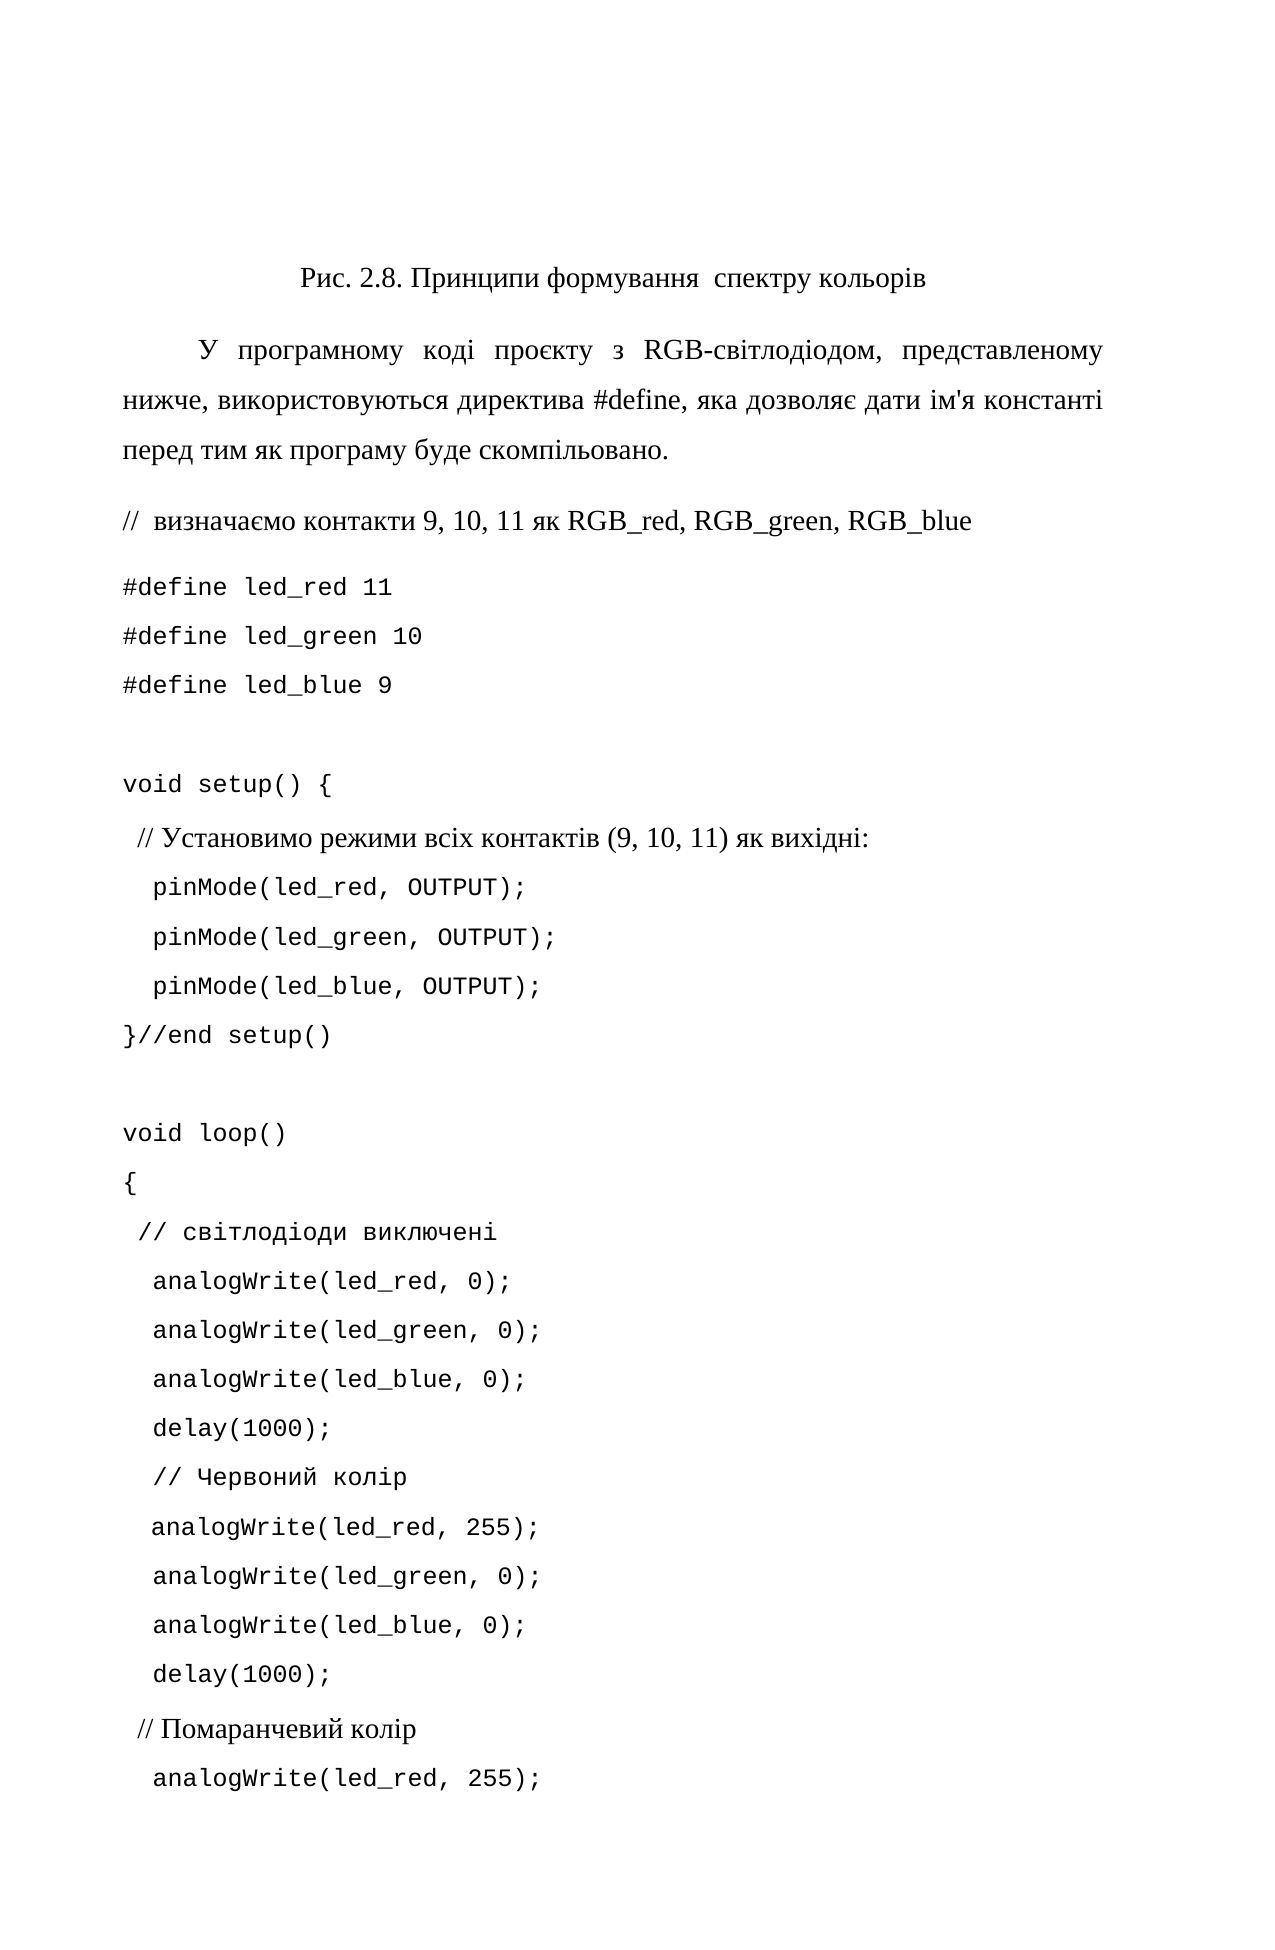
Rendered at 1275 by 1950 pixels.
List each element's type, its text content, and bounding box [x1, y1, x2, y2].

text // Помаранчевий колір [122, 1711, 1104, 1744]
text analogWrite(led_red, 0); [122, 1268, 1104, 1297]
text analogWrite(led_blue, 0); [122, 1612, 1104, 1641]
text // світлодіоди виключені [122, 1219, 1104, 1247]
text // Червоний колір [122, 1465, 1104, 1493]
text pinMode(led_green, OUTPUT); [122, 924, 1104, 952]
text analogWrite(led_red, 255); [122, 1765, 1104, 1793]
text void loop() [122, 1121, 1104, 1149]
text У програмному коді проєкту з RGB-світлодіодом, представленому нижче, використовуються директива #define, яка дозволяє дати ім'я константі перед тим як програму буде скомпільовано. [122, 332, 1104, 466]
text analogWrite(led_green, 0); [122, 1317, 1104, 1346]
text }//end setup() [122, 1022, 1104, 1051]
text { [122, 1170, 1104, 1198]
text analogWrite(led_red, 255); [122, 1514, 1104, 1542]
text #define led_blue 9 [122, 673, 1104, 701]
text delay(1000); [122, 1662, 1104, 1690]
text pinMode(led_red, OUTPUT); [122, 875, 1104, 903]
text // визначаємо контакти 9, 10, 11 як RGB_red, RGB_green, RGB_blue [122, 503, 1104, 537]
text delay(1000); [122, 1416, 1104, 1444]
text // Установимо режими всіх контактів (9, 10, 11) як вихідні: [122, 821, 1104, 854]
text analogWrite(led_green, 0); [122, 1563, 1104, 1592]
text analogWrite(led_blue, 0); [122, 1367, 1104, 1395]
text Рис. 2.8. Принципи формування спектру кольорів [122, 261, 1104, 294]
text void setup() { [122, 771, 1104, 800]
text #define led_red 11 [122, 575, 1104, 603]
text #define led_green 10 [122, 624, 1104, 652]
text pinMode(led_blue, OUTPUT); [122, 973, 1104, 1002]
